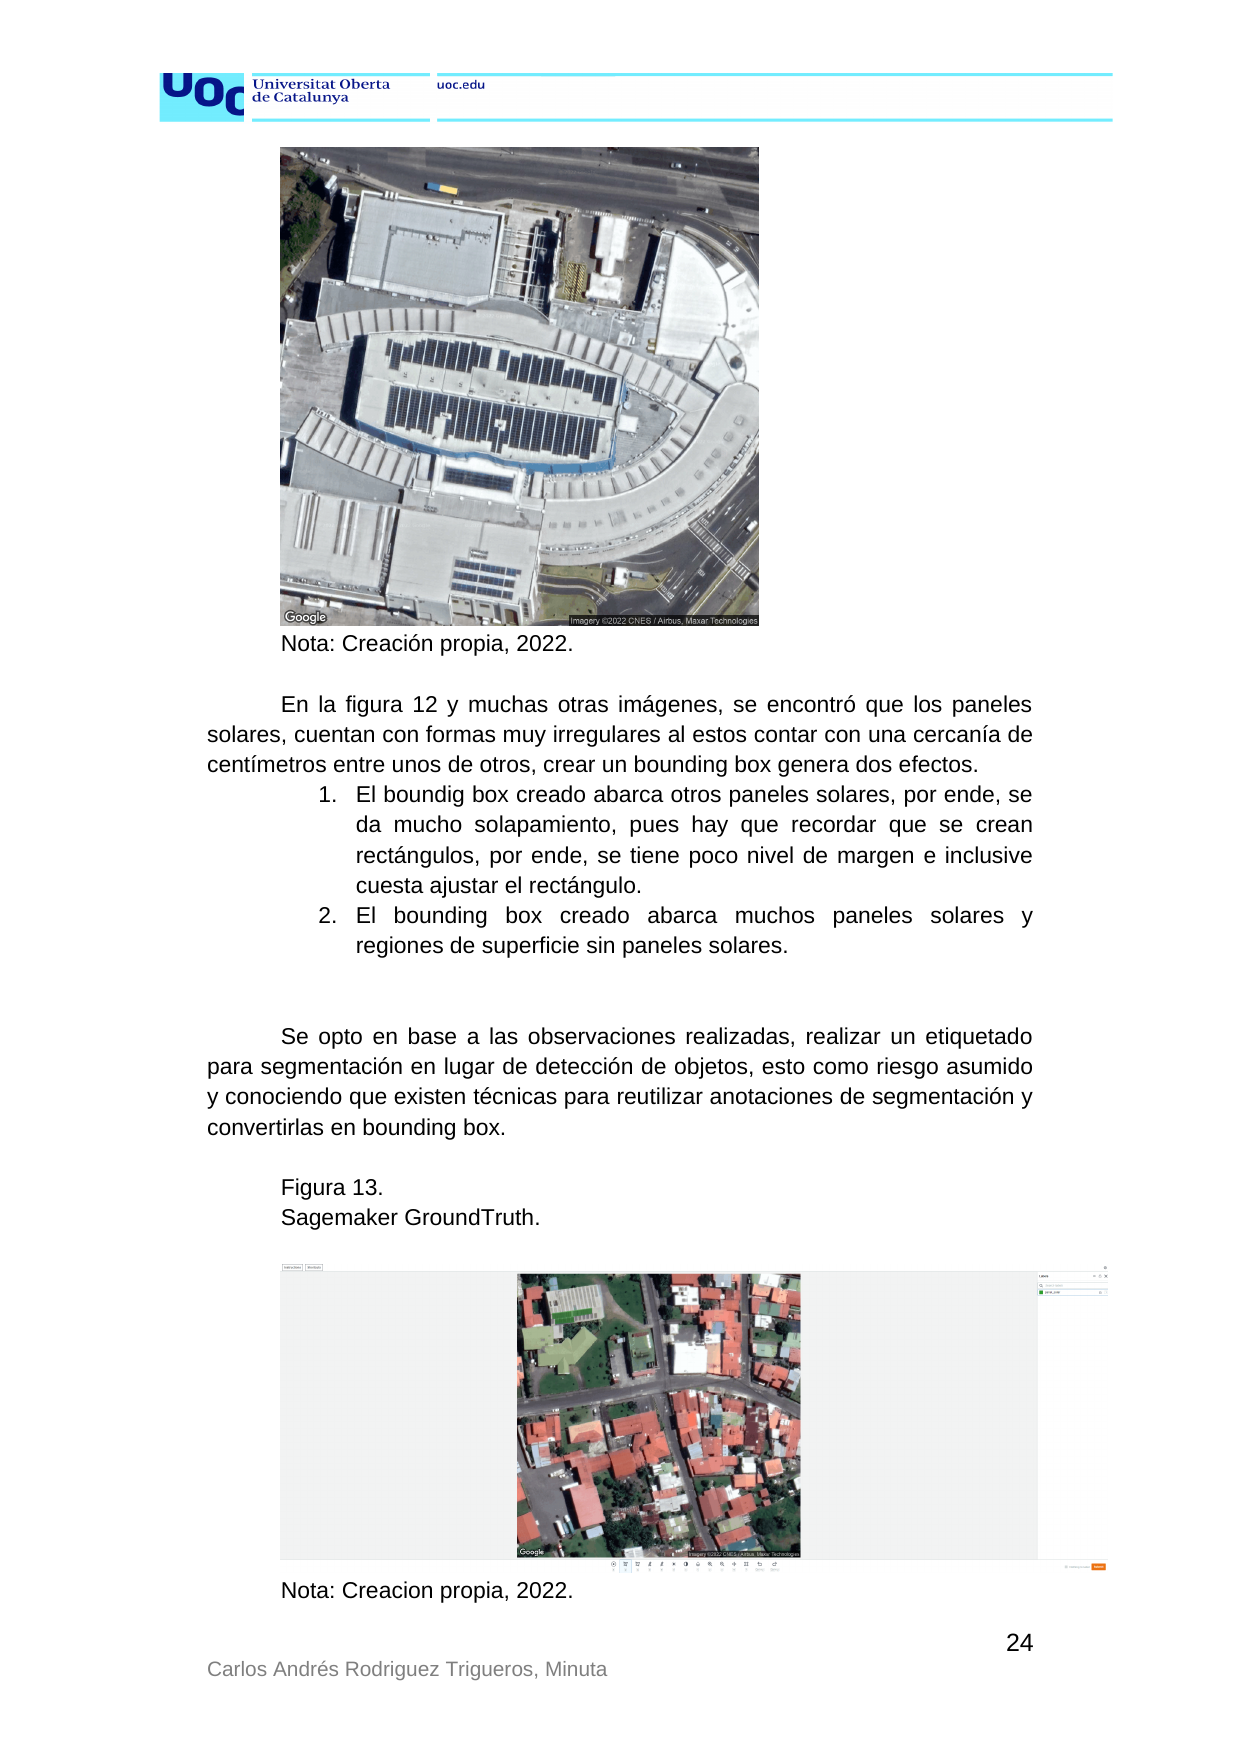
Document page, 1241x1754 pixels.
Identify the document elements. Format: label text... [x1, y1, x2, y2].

list El bounding box creado abarca muchos paneles solares y regiones de superficie sin paneles solares. [318, 902, 1033, 959]
list El boundig box creado abarca otros paneles solares, por ende, se da mucho solapamiento, pues hay que recordar que se crean rectángulos, por ende, se tiene poco nivel de margen e inclusive cuesta ajustar el rectángulo. [318, 781, 1033, 898]
text Sagemaker GroundTruth. [207, 1204, 1033, 1231]
text Nota: Creación propia, 2022. [207, 630, 1033, 657]
picture [280, 1264, 1108, 1573]
text Se opto en base a las observaciones realizadas, realizar un etiquetado para segmentación en lugar de detección de objetos, esto como riesgo asumido y conociendo que existen técnicas para reutilizar anotaciones de segmentación y convertirlas en bounding box. [207, 1023, 1033, 1140]
text Nota: Creacion propia, 2022. [207, 1577, 1033, 1603]
text En la figura 12 y muchas otras imágenes, se encontró que los paneles solares, cuentan con formas muy irregulares al estos contar con una cercanía de centímetros entre unos de otros, crear un bounding box genera dos efectos. [207, 691, 1033, 777]
picture [159, 73, 1113, 124]
picture [280, 147, 759, 626]
text Figura 13. [207, 1174, 1033, 1200]
